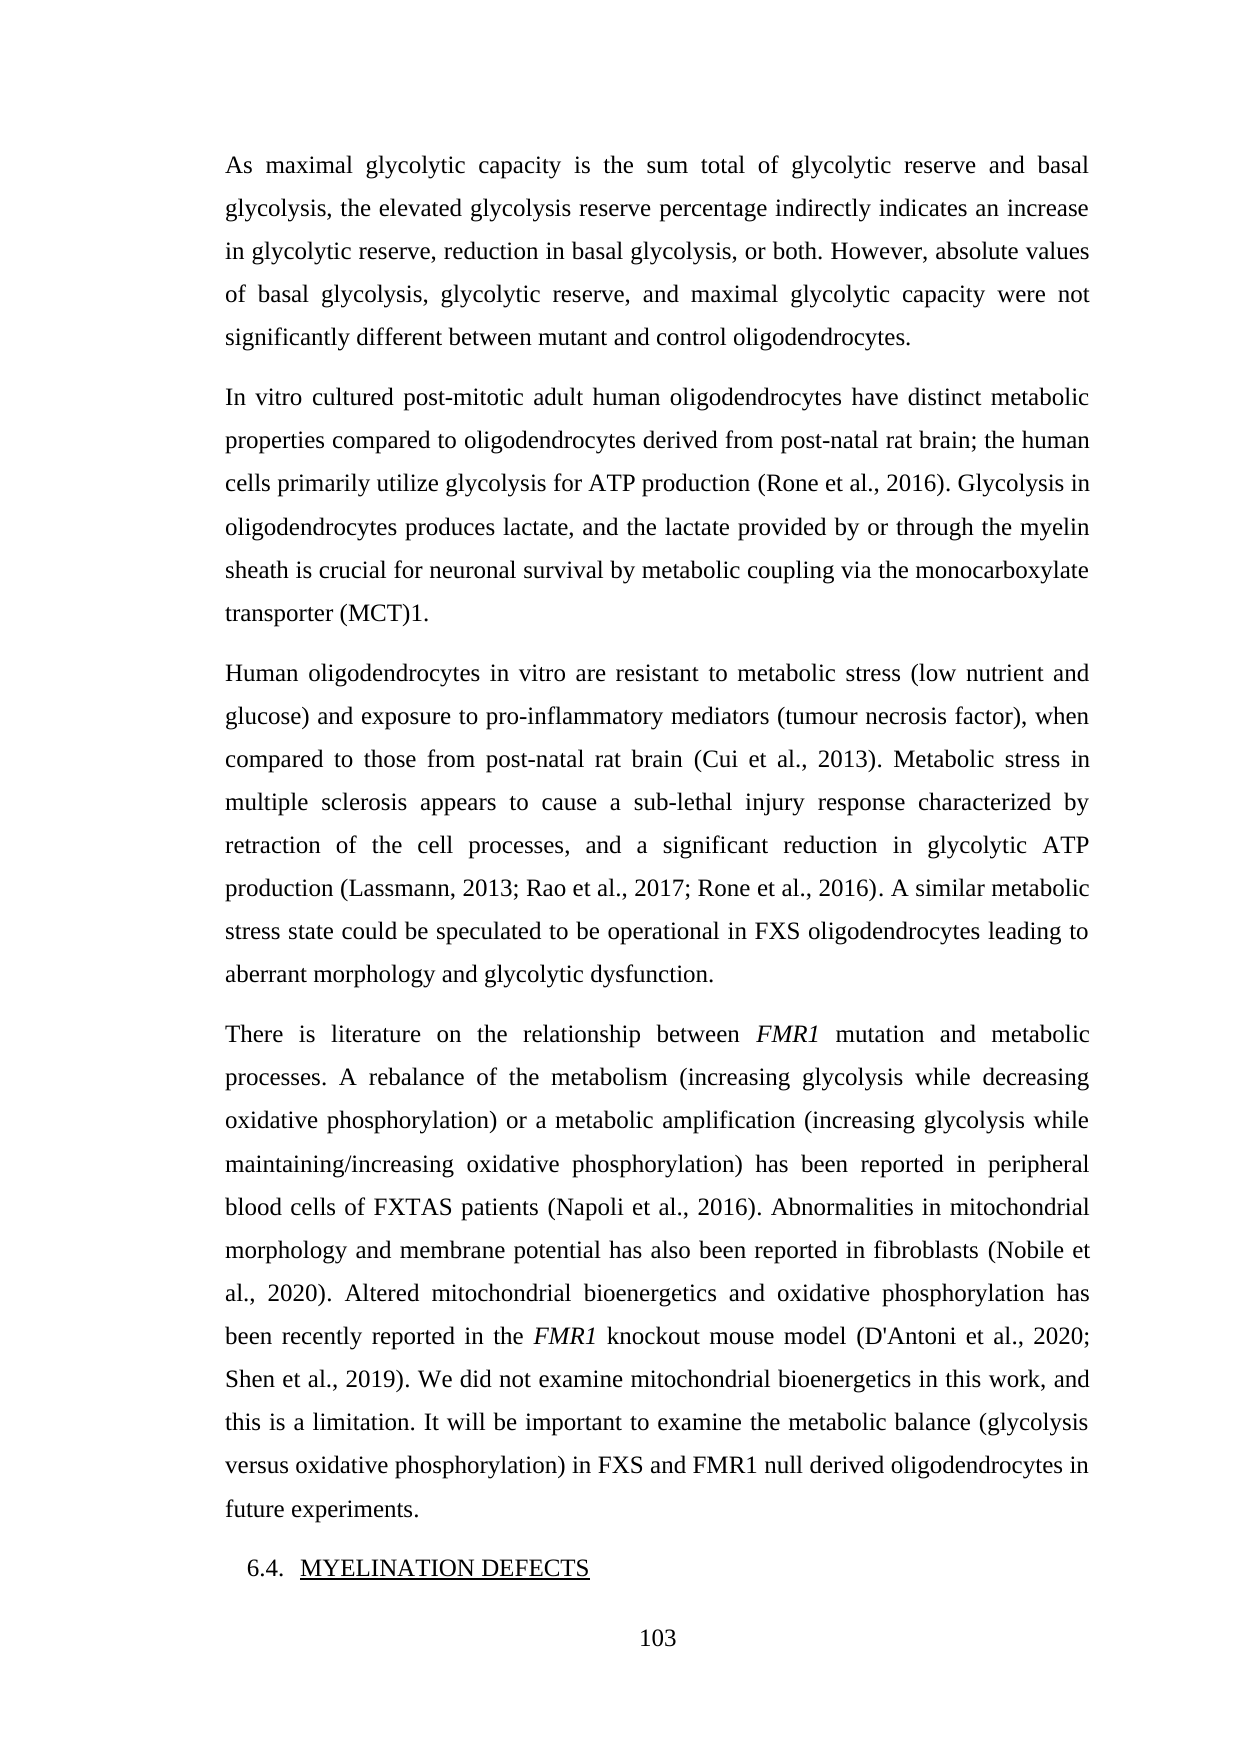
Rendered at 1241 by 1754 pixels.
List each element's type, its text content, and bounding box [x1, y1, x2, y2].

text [225, 150, 1090, 351]
text In vitro cultured post-mitotic adult human oligodendrocytes have distinct metabolic properties compared to oligodendrocytes derived from post-natal rat brain; the human cells primarily utilize glycolysis for ATP production (Rone et al., 2016). Glycolysis in oligodendrocytes produces lactate, and the lactate provided by or through the myelin sheath is crucial for neuronal survival by metabolic coupling via the monocarboxylate transporter (MCT)1. [225, 382, 1090, 627]
text Human oligodendrocytes in vitro are resistant to metabolic stress (low nutrient and glucose) and exposure to pro-inflammatory mediators (tumour necrosis factor), when compared to those from post-natal rat brain (Cui et al., 2013). Metabolic stress in multiple sclerosis appears to cause a sub-lethal injury response characterized by retraction of the cell processes, and a significant reduction in glycolytic ATP production (Lassmann, 2013; Rao et al., 2017; Rone et al., 2016). A similar metabolic stress state could be speculated to be operational in FXS oligodendrocytes leading to aberrant morphology and glycolytic dysfunction. [225, 658, 1090, 988]
text There is literature on the relationship between FMR1 mutation and metabolic processes. A rebalance of the metabolism (increasing glycolysis while decreasing oxidative phosphorylation) or a metabolic amplification (increasing glycolysis while maintaining/increasing oxidative phosphorylation) has been reported in peripheral blood cells of FXTAS patients (Napoli et al., 2016). Abnormalities in mitochondrial morphology and membrane potential has also been reported in fibroblasts (Nobile et al., 2020). Altered mitochondrial bioenergetics and oxidative phosphorylation has been recently reported in the FMR1 knockout mouse model (D'Antoni et al., 2020; Shen et al., 2019). We did not examine mitochondrial bioenergetics in this work, and this is a limitation. It will be important to examine the metabolic balance (glycolysis versus oxidative phosphorylation) in FXS and FMR1 null derived oligodendrocytes in future experiments. [225, 1019, 1090, 1522]
list MYELINATION DEFECTS [247, 1553, 1090, 1582]
